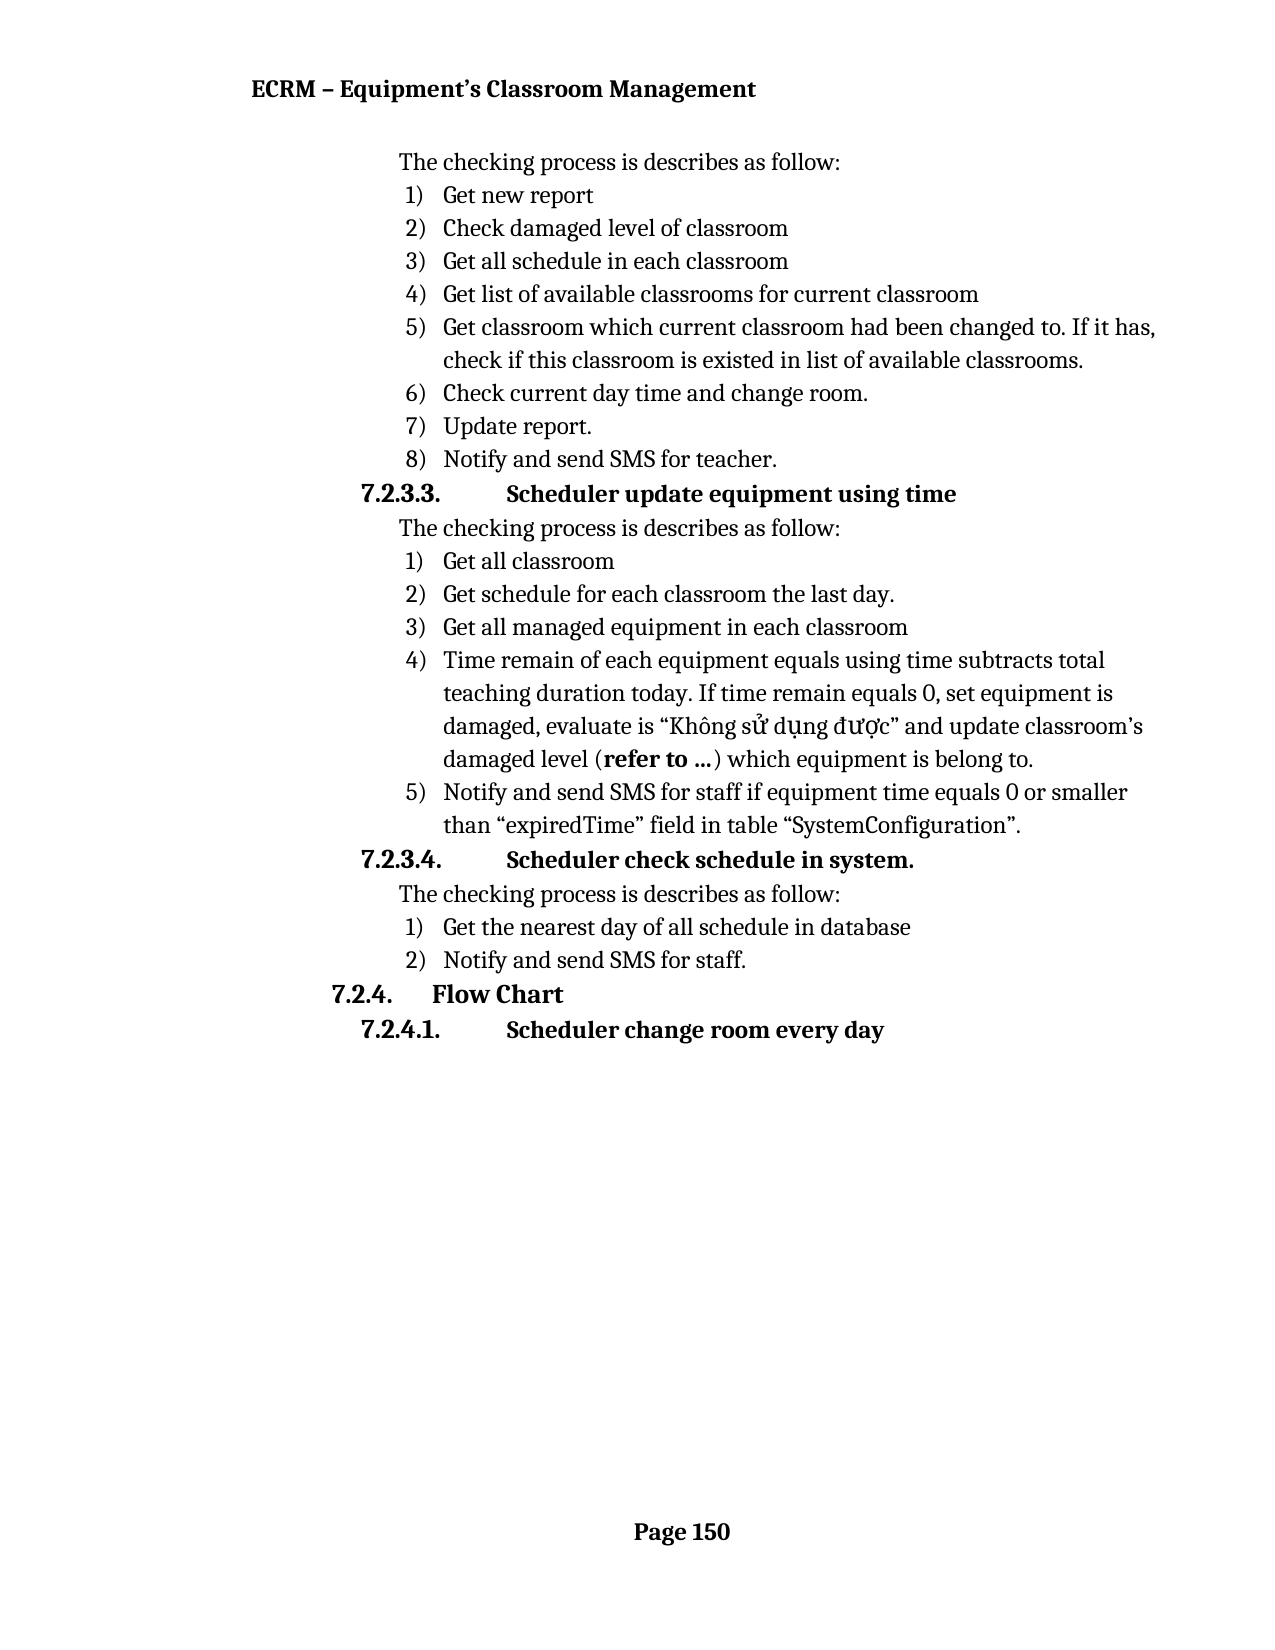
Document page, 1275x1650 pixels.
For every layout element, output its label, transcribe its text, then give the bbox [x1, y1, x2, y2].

list Check damaged level of classroom [406, 214, 1157, 242]
list The checking process is describes as follow: [399, 879, 1157, 908]
list Notify and send SMS for staff if equipment time equals 0 or smaller than “expiredTime” field in table “SystemConfiguration”. [406, 778, 1157, 839]
list Notify and send SMS for staff. [406, 946, 1157, 974]
list Get classroom which current classroom had been changed to. If it has, check if this classroom is existed in list of available classrooms. [406, 313, 1157, 374]
list Scheduler check schedule in system. [361, 844, 1157, 875]
list Notify and send SMS for teacher. [406, 445, 1157, 474]
list Get all schedule in each classroom [406, 247, 1157, 276]
list The checking process is describes as follow: [399, 514, 1157, 542]
list Get schedule for each classroom the last day. [406, 580, 1157, 608]
list Get all classroom [406, 547, 1157, 575]
list Check current day time and change room. [406, 379, 1157, 408]
list Scheduler change room every day [361, 1014, 1157, 1046]
list Time remain of each equipment equals using time subtracts total teaching duration today. If time remain equals 0, set equipment is damaged, evaluate is “Không sử dụng được” and update classroom’s damaged level (refer to …) which equipment is belong to. [406, 646, 1157, 773]
list Get the nearest day of all schedule in database [406, 913, 1157, 941]
list Get list of available classrooms for current classroom [406, 280, 1157, 308]
list Get all managed equipment in each classroom [406, 613, 1157, 641]
list Flow Chart [332, 979, 1157, 1010]
list The checking process is describes as follow: [399, 148, 1157, 176]
list Get new report [406, 181, 1157, 209]
list Scheduler update equipment using time [361, 478, 1157, 509]
list Update report. [406, 412, 1157, 441]
